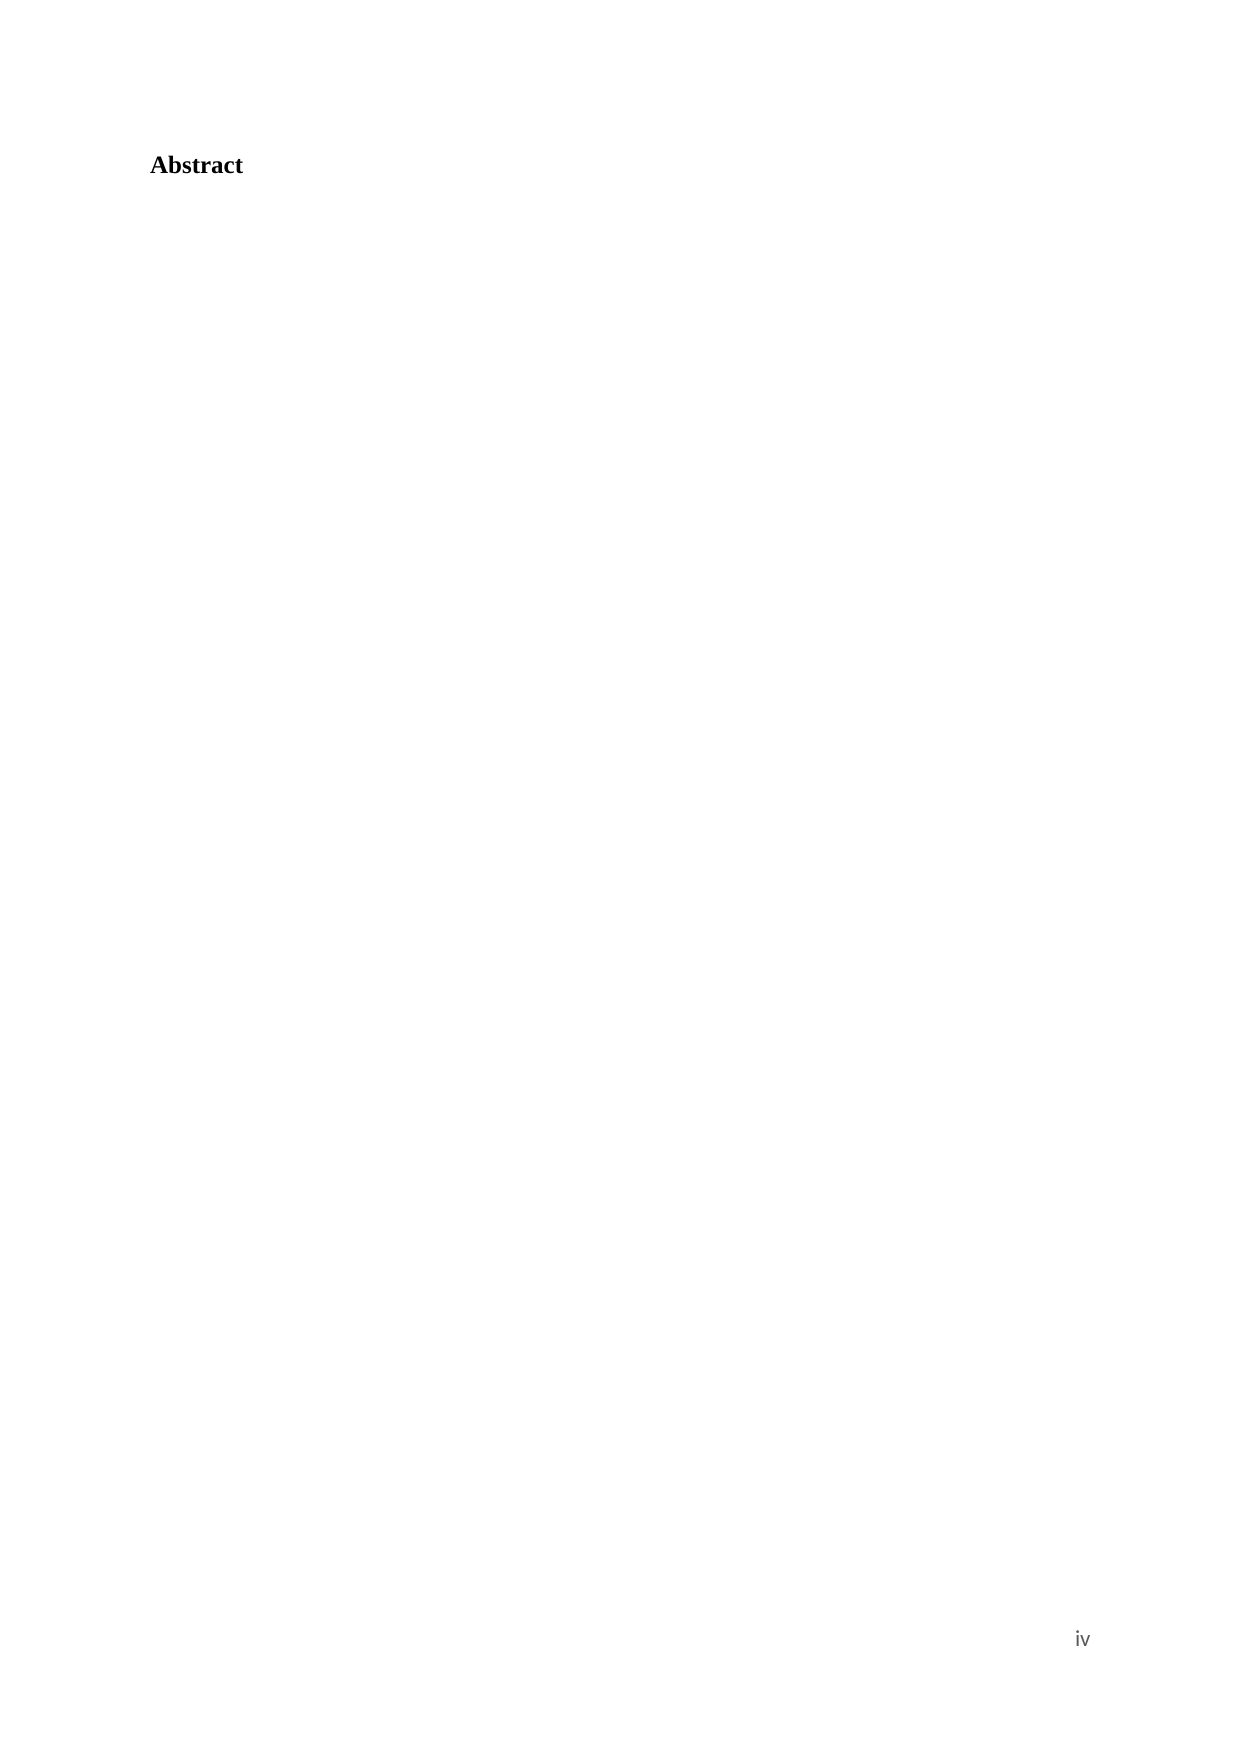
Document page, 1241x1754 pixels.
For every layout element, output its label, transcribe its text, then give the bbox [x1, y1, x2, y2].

text Abstract [150, 150, 1090, 179]
